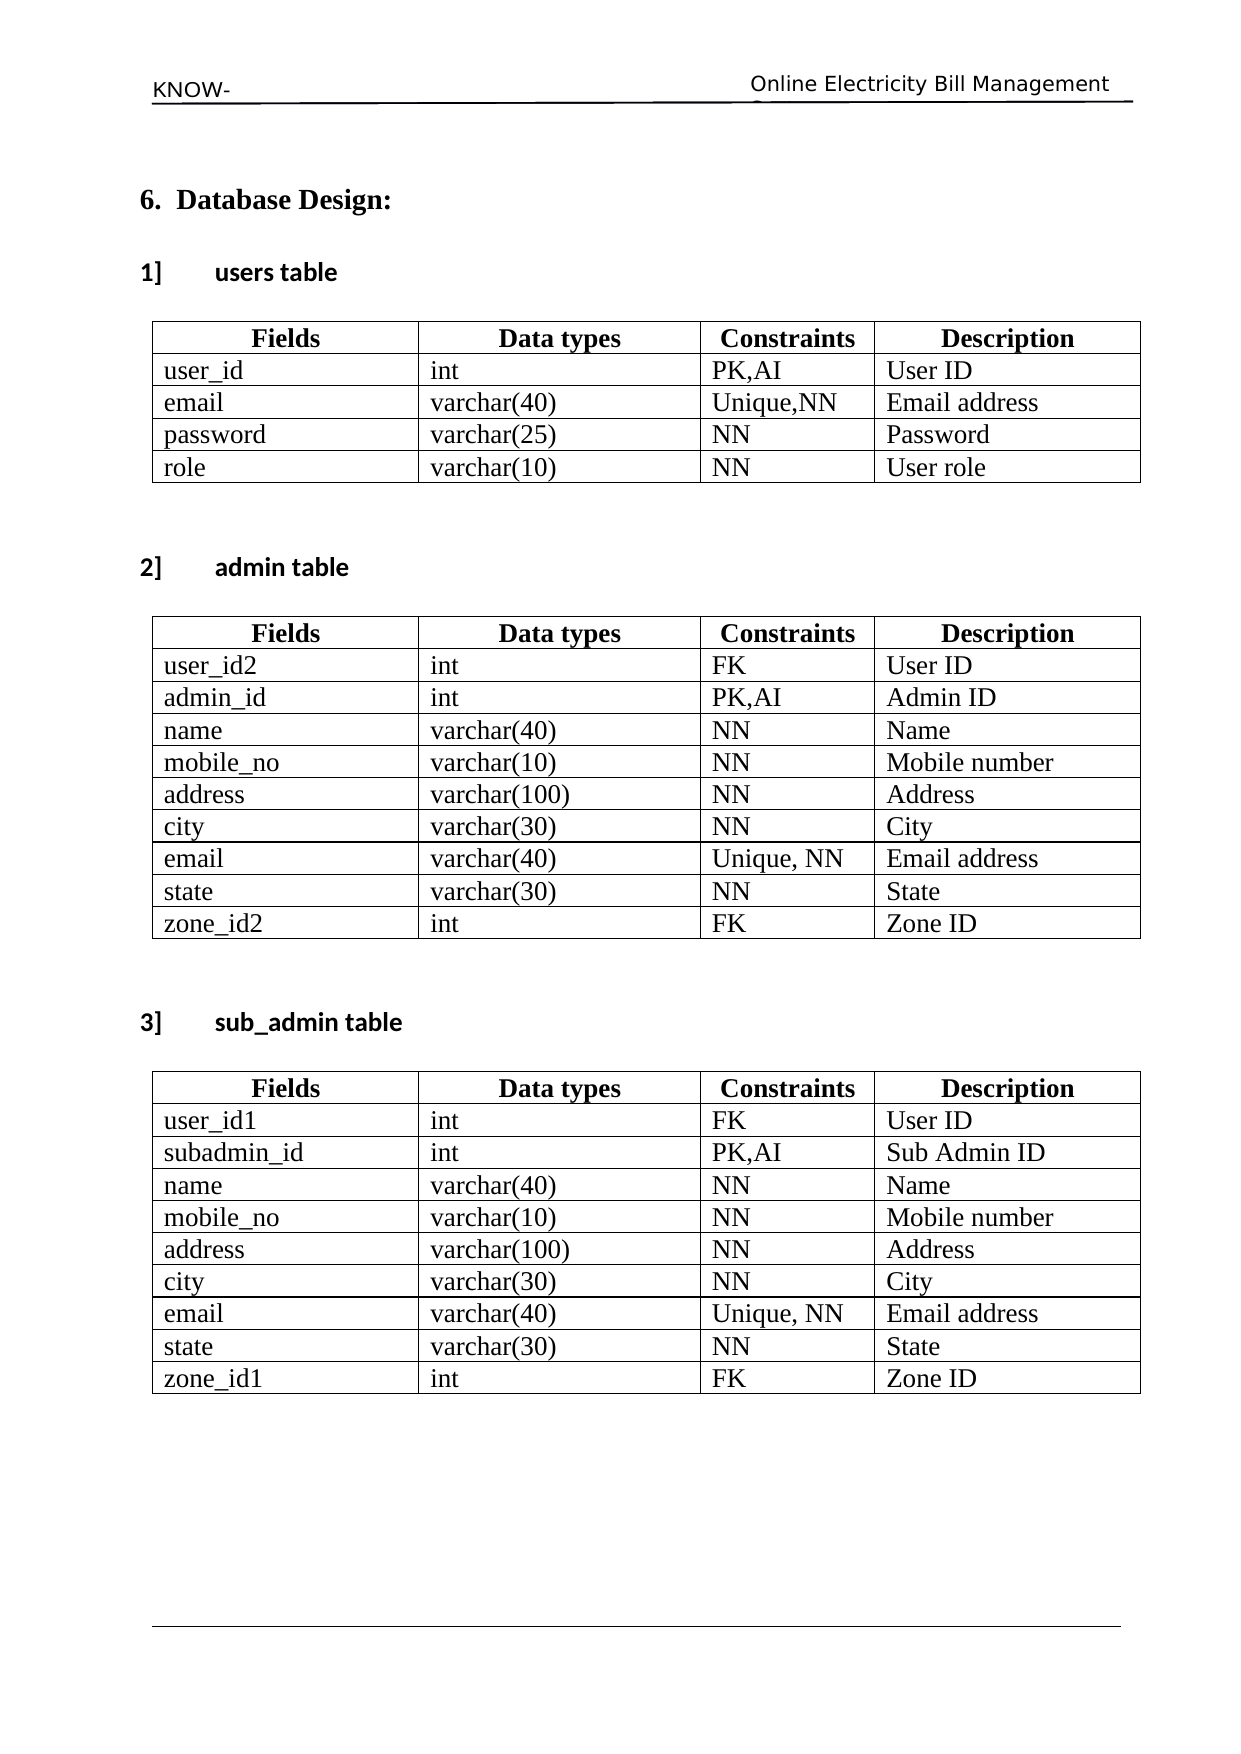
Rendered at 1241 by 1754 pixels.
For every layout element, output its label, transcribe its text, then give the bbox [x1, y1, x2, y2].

table_cell Name [875, 714, 1140, 745]
table_cell Email address [875, 386, 1140, 418]
table_cell Unique,NN [701, 386, 874, 418]
table_cell email [153, 386, 418, 418]
table_cell varchar(30) [419, 875, 700, 906]
table_cell NN [701, 1201, 874, 1232]
table_header Description [875, 617, 1140, 648]
table_cell NN [701, 810, 874, 841]
table_cell Name [875, 1169, 1140, 1200]
table_cell NN [701, 714, 874, 745]
table_cell zone_id2 [153, 907, 418, 938]
table_cell varchar(30) [419, 810, 700, 841]
table_cell varchar(25) [419, 419, 700, 450]
table_cell City [875, 810, 1140, 841]
table_header Data types [419, 1072, 700, 1103]
table_cell NN [701, 875, 874, 906]
table_cell User role [875, 451, 1140, 482]
table_cell zone_id1 [153, 1362, 418, 1393]
table_cell FK [701, 1104, 874, 1136]
table_cell int [419, 649, 700, 681]
table_cell User ID [875, 1104, 1140, 1136]
table_cell FK [701, 907, 874, 938]
table_cell Address [875, 1233, 1140, 1264]
table_cell user_id [153, 354, 418, 385]
table_cell int [419, 907, 700, 938]
table_cell NN [701, 1169, 874, 1200]
table_cell varchar(100) [419, 1233, 700, 1264]
table_cell varchar(40) [419, 1298, 700, 1329]
table_cell Email address [875, 1298, 1140, 1329]
table_cell admin_id [153, 682, 418, 713]
table_header Data types [419, 617, 700, 648]
table_cell City [875, 1265, 1140, 1296]
table_cell int [419, 1362, 700, 1393]
table_cell email [153, 1298, 418, 1329]
table_cell Address [875, 778, 1140, 809]
table_cell NN [701, 778, 874, 809]
table_cell varchar(10) [419, 746, 700, 777]
table_cell name [153, 714, 418, 745]
table_cell int [419, 682, 700, 713]
text 3] sub_admin table [139, 1005, 1134, 1038]
table_cell varchar(40) [419, 714, 700, 745]
table_header Data types [419, 322, 700, 353]
table_cell Mobile number [875, 1201, 1140, 1232]
table_cell varchar(10) [419, 451, 700, 482]
table_cell varchar(40) [419, 386, 700, 418]
table_cell state [153, 1330, 418, 1361]
table_cell FK [701, 649, 874, 681]
table_cell mobile_no [153, 746, 418, 777]
table_cell city [153, 810, 418, 841]
table_cell User ID [875, 649, 1140, 681]
table_cell PK,AI [701, 354, 874, 385]
table_cell NN [701, 419, 874, 450]
table_header Fields [153, 617, 418, 648]
table_cell PK,AI [701, 1137, 874, 1168]
table_cell Sub Admin ID [875, 1137, 1140, 1168]
text 6. Database Design: [139, 182, 1134, 215]
table_cell subadmin_id [153, 1137, 418, 1168]
table_cell Password [875, 419, 1140, 450]
table_cell Admin ID [875, 682, 1140, 713]
table_cell Unique, NN [701, 843, 874, 874]
table_cell State [875, 875, 1140, 906]
table_cell PK,AI [701, 682, 874, 713]
table_header Description [875, 322, 1140, 353]
table_cell user_id1 [153, 1104, 418, 1136]
text 2] admin table [139, 550, 1134, 583]
table_cell State [875, 1330, 1140, 1361]
table_cell Unique, NN [701, 1298, 874, 1329]
table_cell varchar(30) [419, 1330, 700, 1361]
table_cell NN [701, 1233, 874, 1264]
table_cell int [419, 1104, 700, 1136]
table_cell address [153, 778, 418, 809]
table_cell varchar(40) [419, 843, 700, 874]
table_cell varchar(100) [419, 778, 700, 809]
table_cell state [153, 875, 418, 906]
table_cell NN [701, 746, 874, 777]
table_cell Mobile number [875, 746, 1140, 777]
table_cell mobile_no [153, 1201, 418, 1232]
table_cell FK [701, 1362, 874, 1393]
table_cell role [153, 451, 418, 482]
table_cell int [419, 1137, 700, 1168]
table_cell name [153, 1169, 418, 1200]
table_cell NN [701, 1330, 874, 1361]
table_cell address [153, 1233, 418, 1264]
table_cell varchar(30) [419, 1265, 700, 1296]
table_header Constraints [701, 617, 874, 648]
table_cell email [153, 843, 418, 874]
text 1] users table [139, 255, 1134, 288]
table_cell Zone ID [875, 1362, 1140, 1393]
table_cell user_id2 [153, 649, 418, 681]
table_cell varchar(40) [419, 1169, 700, 1200]
table_cell city [153, 1265, 418, 1296]
table_cell varchar(10) [419, 1201, 700, 1232]
table_cell password [153, 419, 418, 450]
table_cell int [419, 354, 700, 385]
table_header Fields [153, 322, 418, 353]
table_header Constraints [701, 322, 874, 353]
table_cell User ID [875, 354, 1140, 385]
table_header Fields [153, 1072, 418, 1103]
table_header Constraints [701, 1072, 874, 1103]
table_cell NN [701, 451, 874, 482]
table_header Description [875, 1072, 1140, 1103]
table_cell Email address [875, 843, 1140, 874]
table_cell NN [701, 1265, 874, 1296]
table_cell Zone ID [875, 907, 1140, 938]
